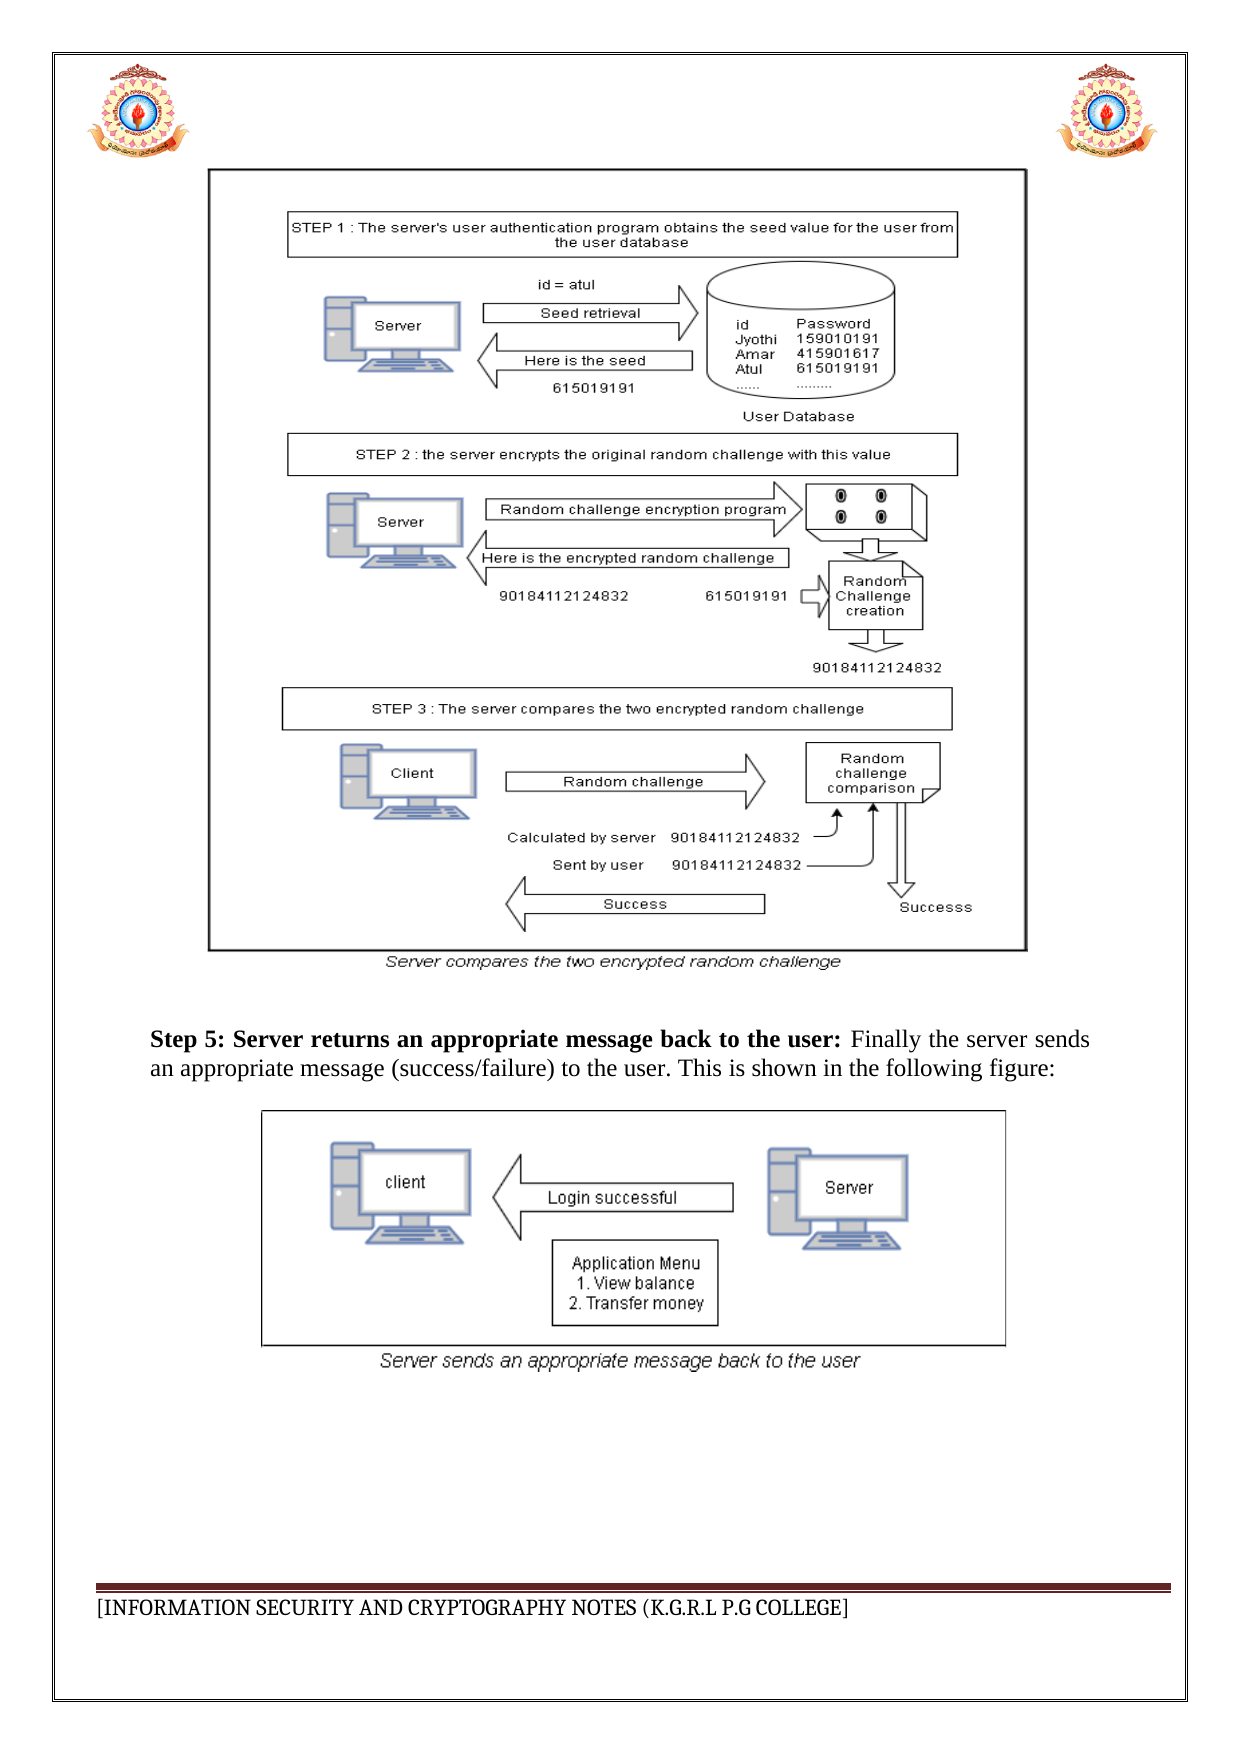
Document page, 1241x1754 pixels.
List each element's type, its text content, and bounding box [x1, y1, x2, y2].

picture [207, 168, 1028, 970]
text Step 5: Server returns an appropriate message back to the user: Finally the server sends an appropriate message (success/failure) to the user. This is shown in the following figure: [150, 1024, 1090, 1082]
picture [261, 1110, 1007, 1372]
picture [1042, 62, 1172, 156]
picture [73, 62, 204, 156]
